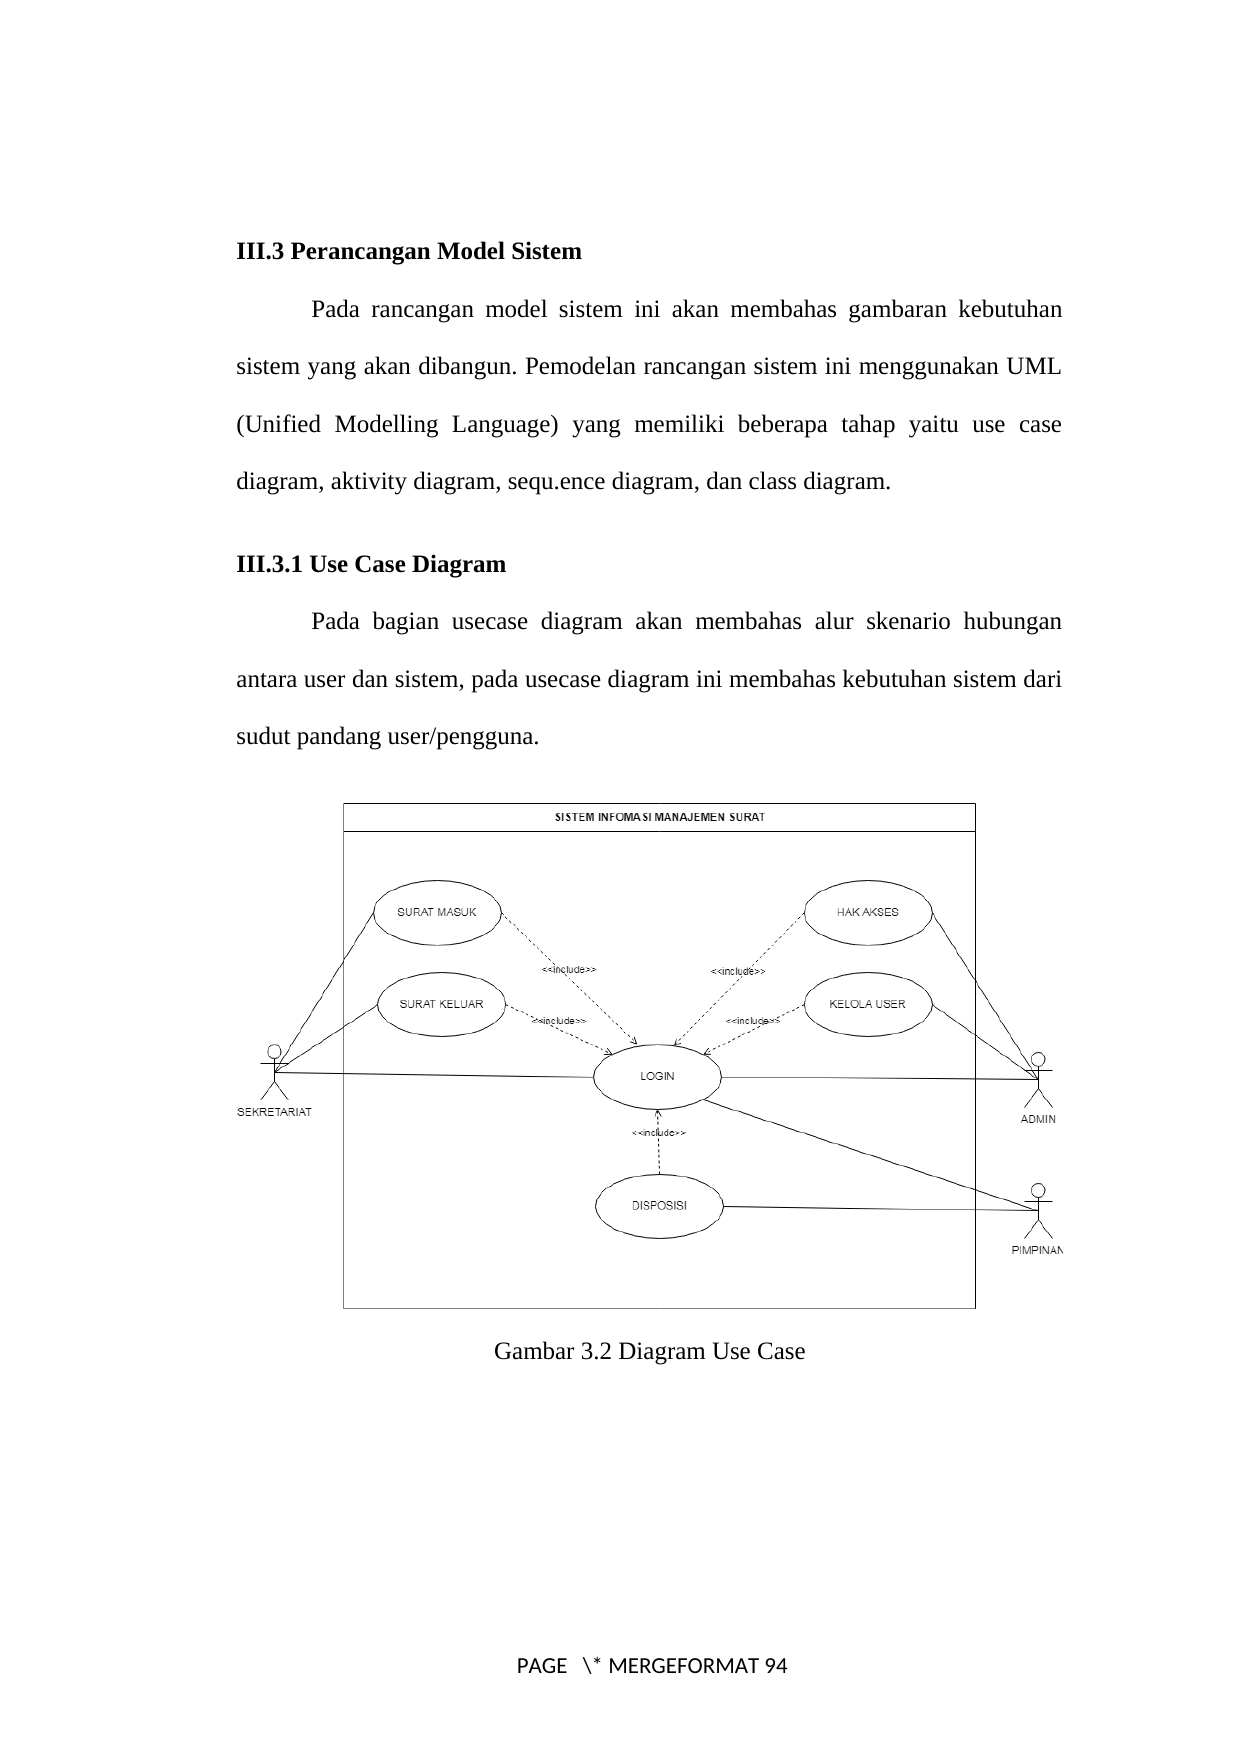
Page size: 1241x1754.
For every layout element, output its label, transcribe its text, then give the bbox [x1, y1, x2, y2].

text Pada bagian usecase diagram akan membahas alur skenario hubungan antara user dan sistem, pada usecase diagram ini membahas kebutuhan sistem dari sudut pandang user/pengguna. [236, 606, 1063, 750]
text Gambar 3.2 Diagram Use Case [236, 1336, 1063, 1365]
text Pada rancangan model sistem ini akan membahas gambaran kebutuhan sistem yang akan dibangun. Pemodelan rancangan sistem ini menggunakan UML (Unified Modelling Language) yang memiliki beberapa tahap yaitu use case diagram, aktivity diagram, sequ.ence diagram, dan class diagram. [236, 294, 1063, 495]
subtitle Use Case Diagram [236, 549, 1063, 577]
picture [236, 803, 1064, 1309]
subtitle Perancangan Model Sistem [236, 236, 1063, 265]
